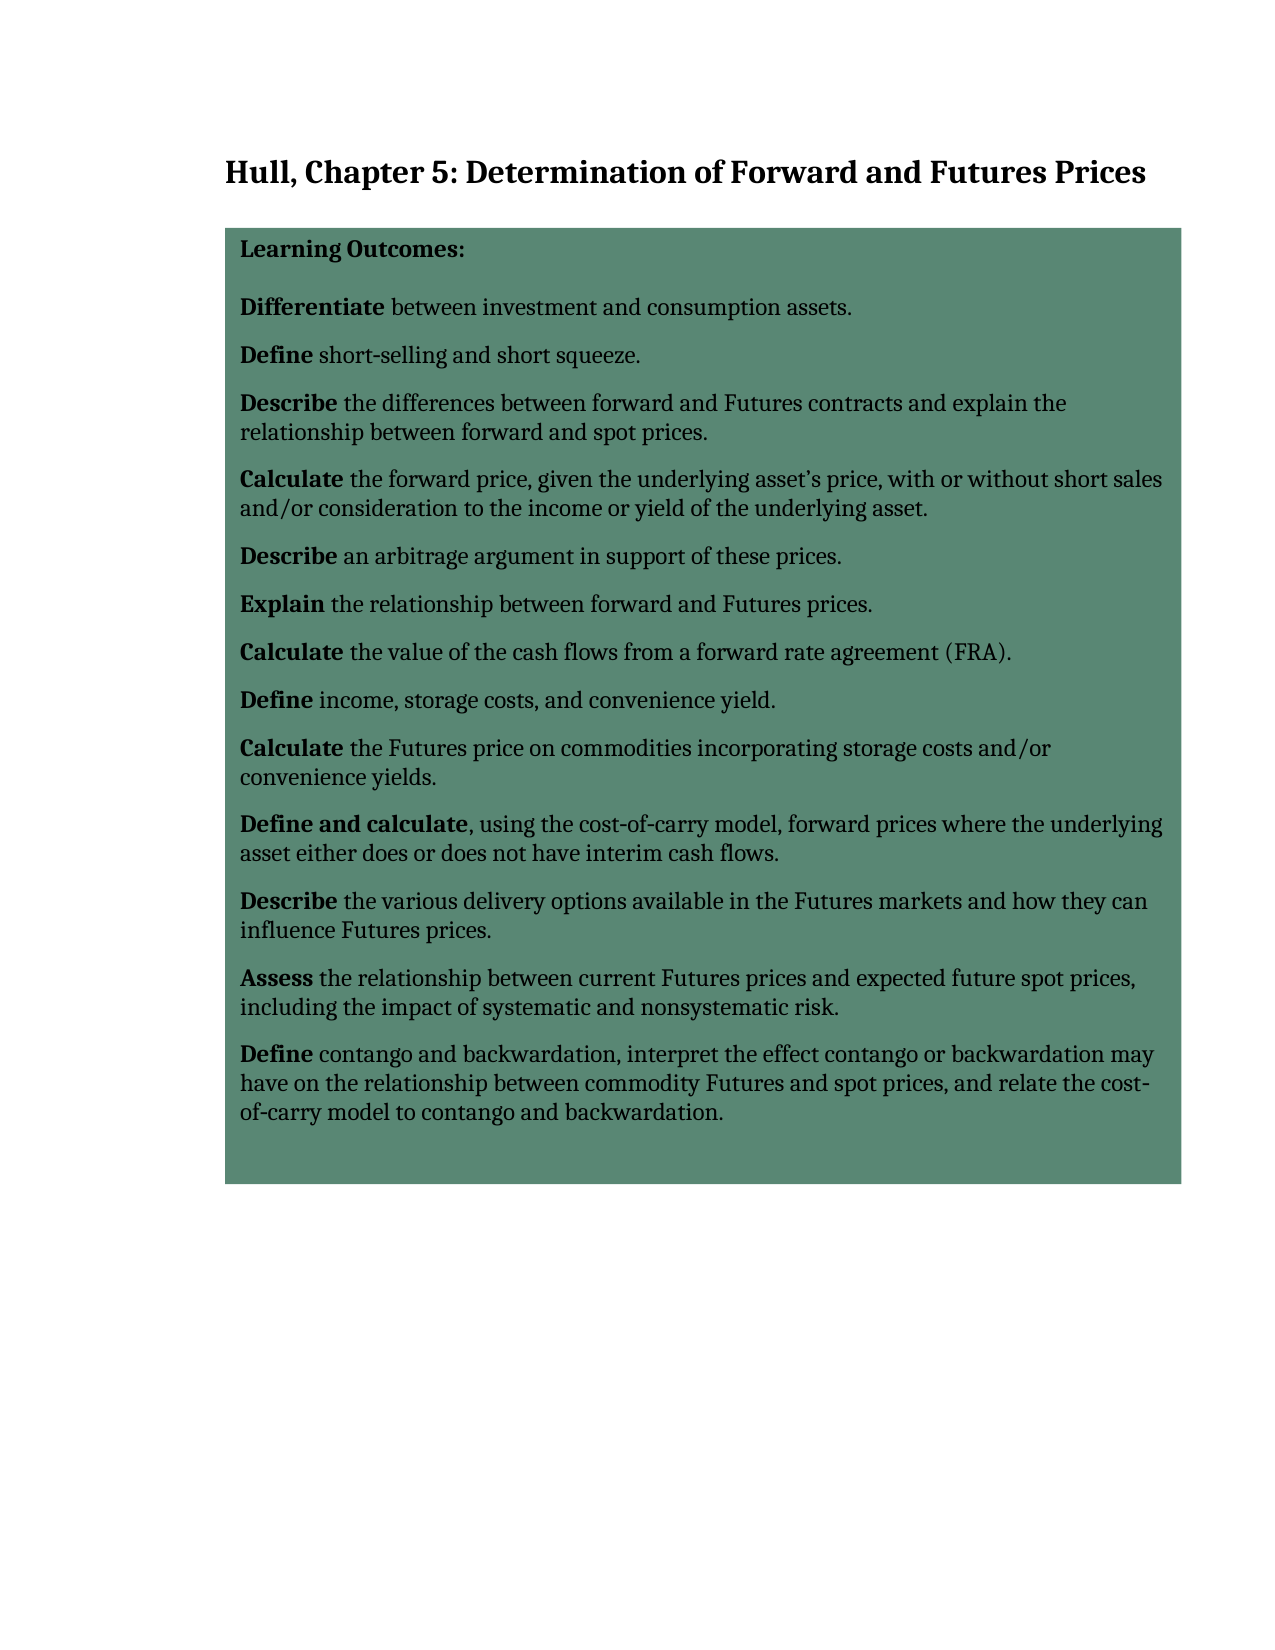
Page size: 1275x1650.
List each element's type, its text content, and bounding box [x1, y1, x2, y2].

subtitle Hull, Chapter 5: Determination of Forward and Futures Prices [225, 153, 1172, 192]
